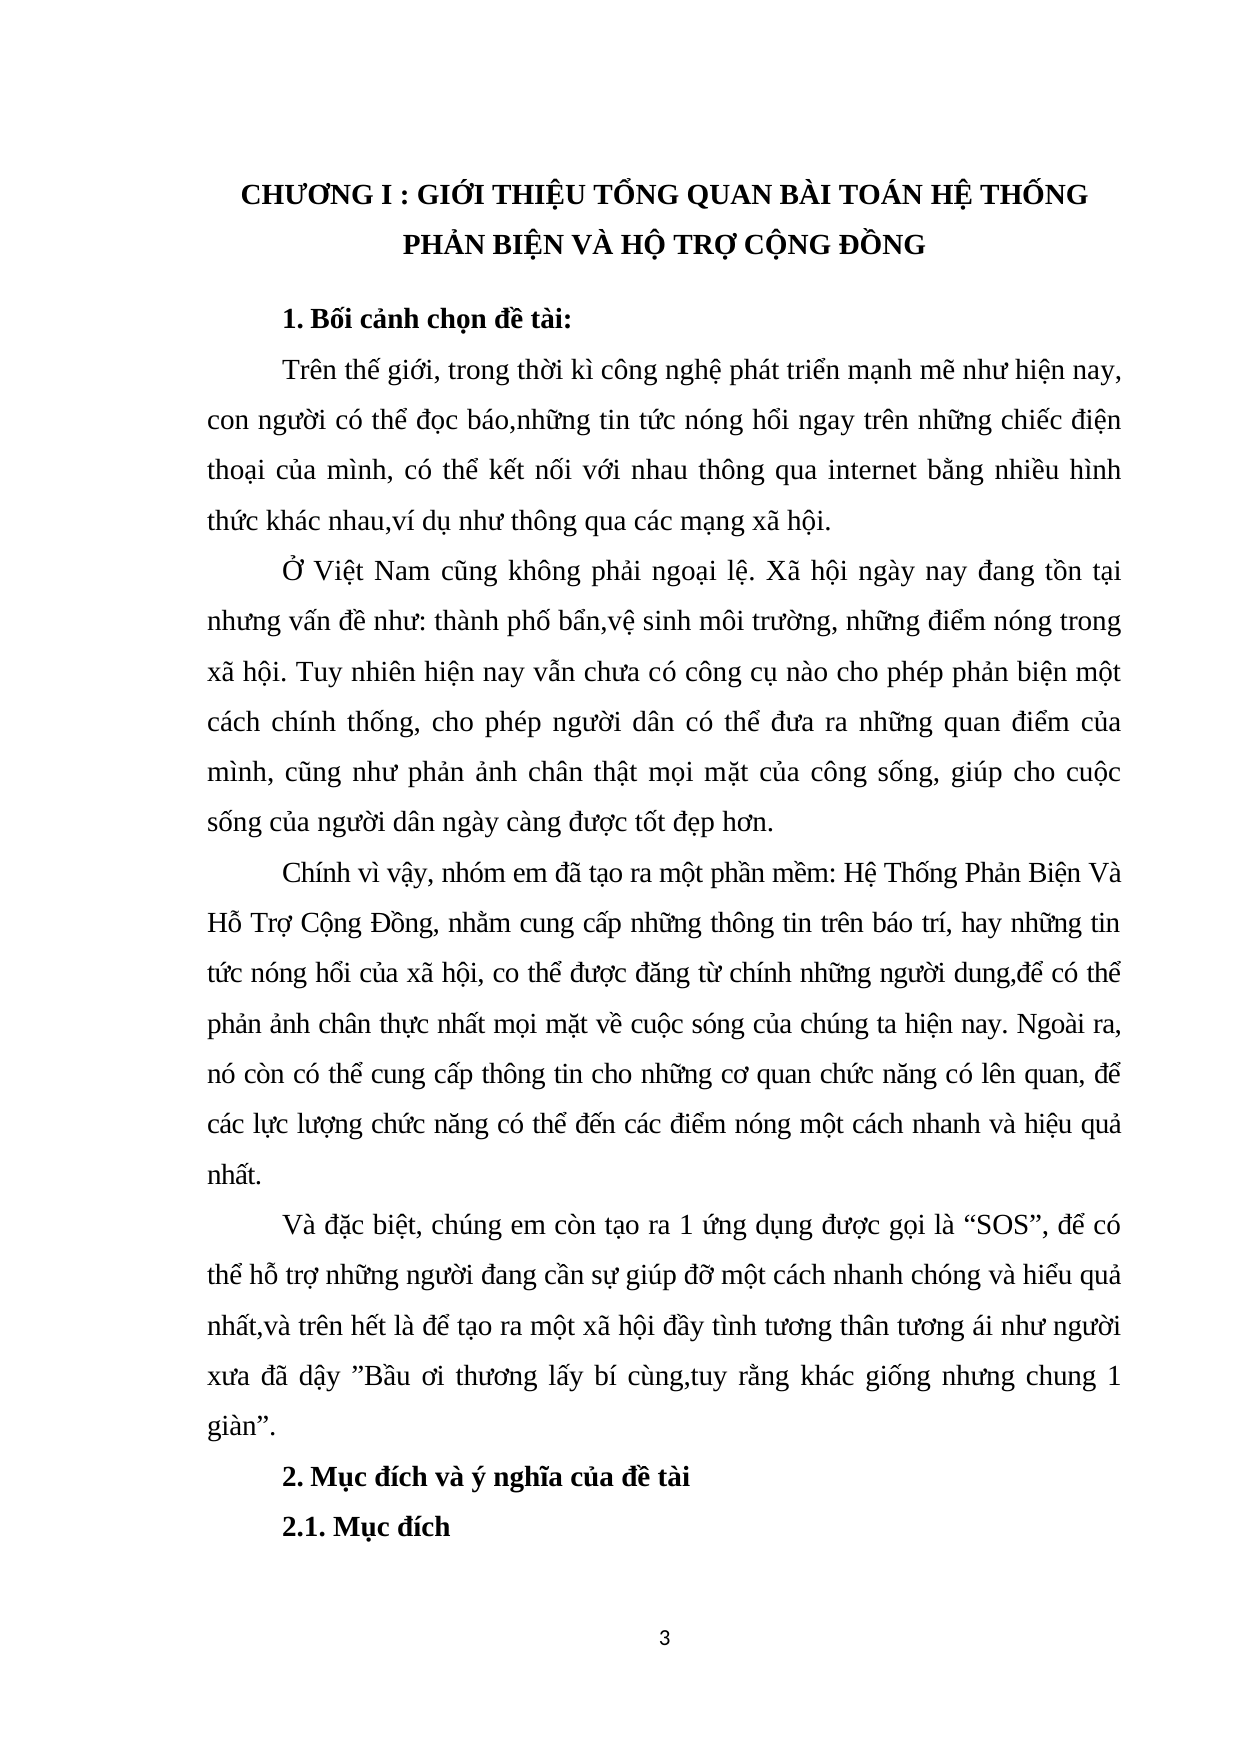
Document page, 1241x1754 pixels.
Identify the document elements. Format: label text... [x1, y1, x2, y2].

list Chính vì vậy, nhóm em đã tạo ra một phần mềm: Hệ Thống Phản Biện Và Hỗ Trợ Cộng Đồng, nhằm cung cấp những thông tin trên báo trí, hay những tin tức nóng hổi của xã hội, co thể được đăng từ chính những người dung,để có thể phản ảnh chân thực nhất mọi mặt về cuộc sóng của chúng ta hiện nay. Ngoài ra, nó còn có thể cung cấp thông tin cho những cơ quan chức năng có lên quan, để các lực lượng chức năng có thể đến các điểm nóng một cách nhanh và hiệu quả nhất. [207, 855, 1122, 1190]
list Bối cảnh chọn đề tài: [207, 301, 1122, 335]
text Trên thế giới, trong thời kì công nghệ phát triển mạnh mẽ như hiện nay, con người có thể đọc báo,những tin tức nóng hổi ngay trên những chiếc điện thoại của mình, có thể kết nối với nhau thông qua internet bằng nhiều hình thức khác nhau,ví dụ như thông qua các mạng xã hội. [207, 352, 1122, 536]
text Ở Việt Nam cũng không phải ngoại lệ. Xã hội ngày nay đang tồn tại nhưng vấn đề như: thành phố bẩn,vệ sinh môi trường, những điểm nóng trong xã hội. Tuy nhiên hiện nay vẫn chưa có công cụ nào cho phép phản biện một cách chính thống, cho phép người dân có thể đưa ra những quan điểm của mình, cũng như phản ảnh chân thật mọi mặt của công sống, giúp cho cuộc sống của người dân ngày càng được tốt đẹp hơn. [207, 553, 1122, 838]
list Và đặc biệt, chúng em còn tạo ra 1 ứng dụng được gọi là “SOS”, để có thể hỗ trợ những người đang cần sự giúp đỡ một cách nhanh chóng và hiểu quả nhất,và trên hết là để tạo ra một xã hội đầy tình tương thân tương ái như người xưa đã dậy ”Bầu ơi thương lấy bí cùng,tuy rằng khác giống nhưng chung 1 giàn”. [207, 1207, 1122, 1442]
list Mục đích và ý nghĩa của đề tài [207, 1459, 1122, 1492]
subtitle CHƯƠNG I : GIỚI THIỆU TỔNG QUAN BÀI TOÁN HỆ THỐNG PHẢN BIỆN VÀ HỘ TRỢ CỘNG ĐỒNG [207, 177, 1122, 261]
text 2.1. Mục đích [207, 1509, 1122, 1542]
